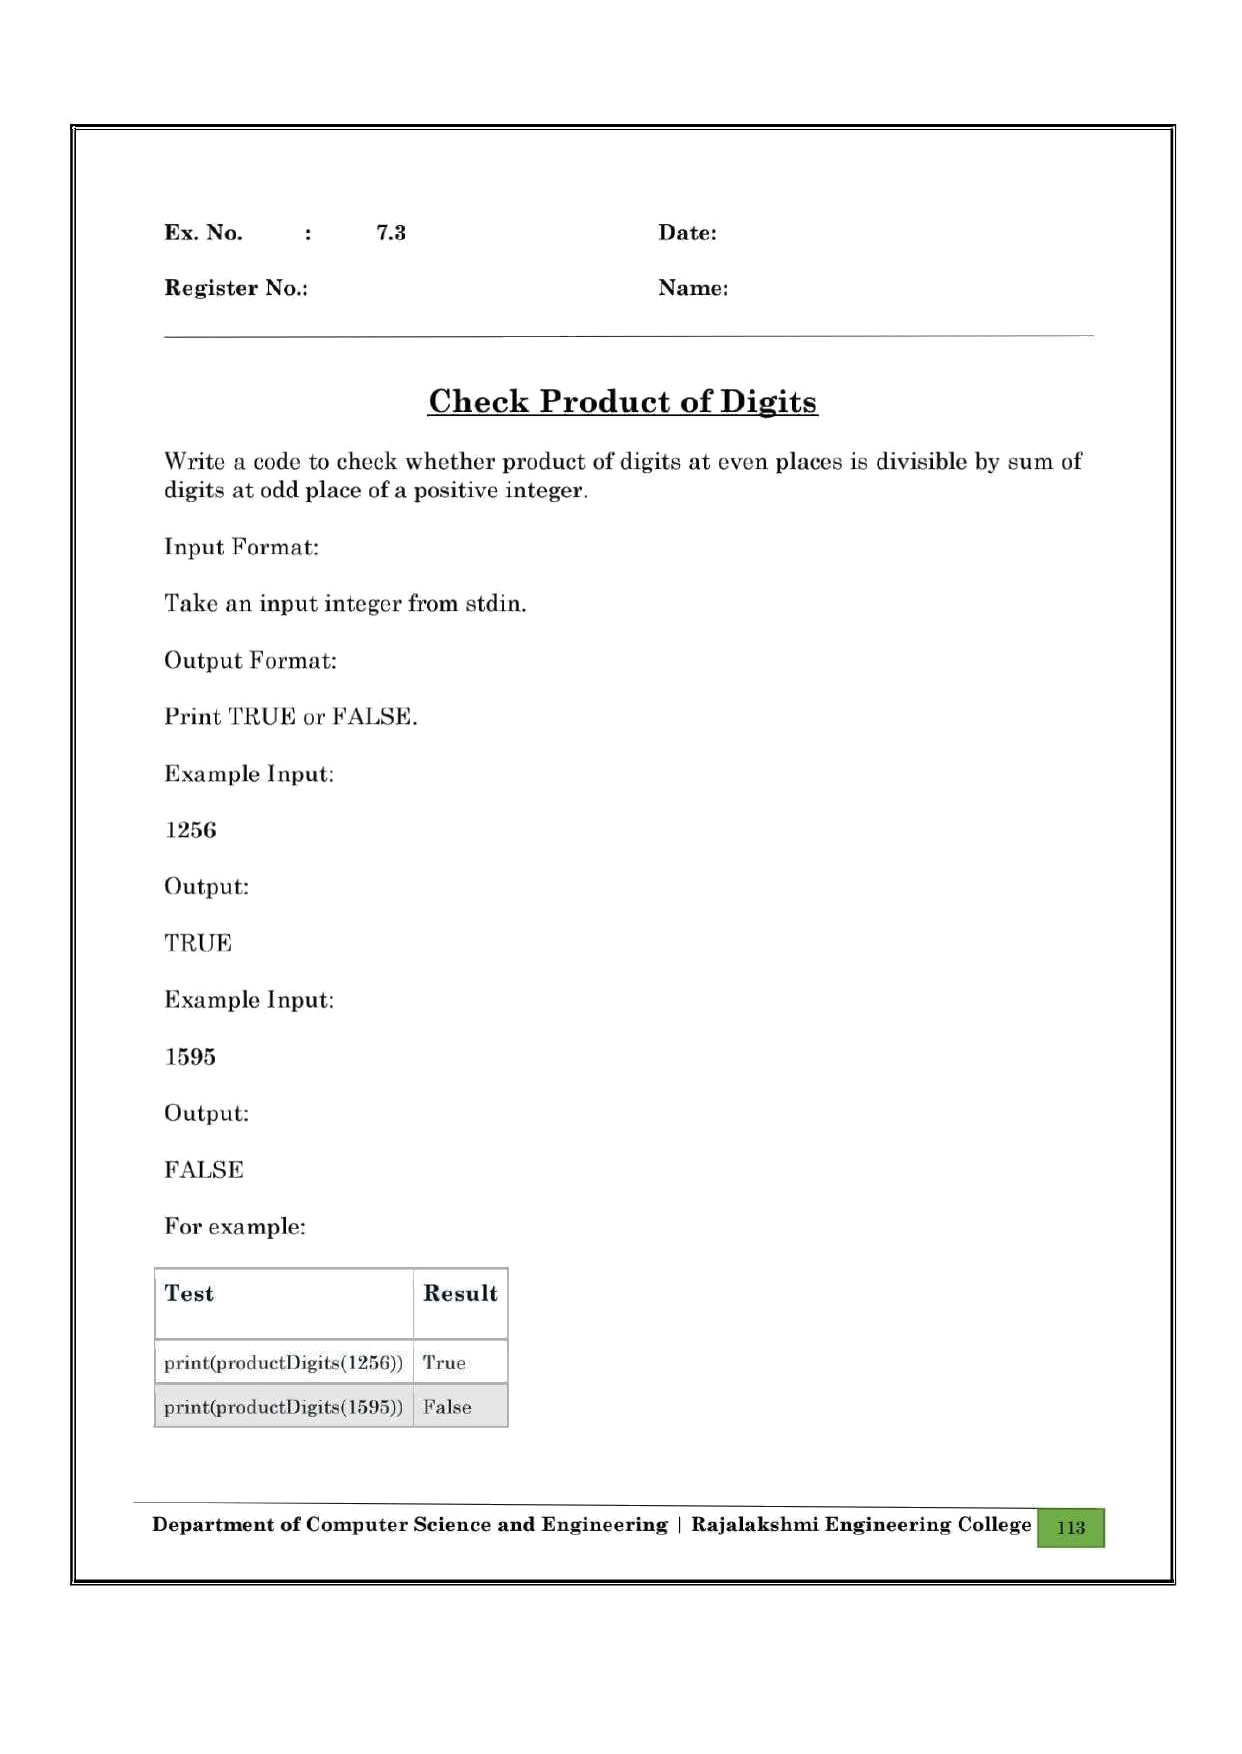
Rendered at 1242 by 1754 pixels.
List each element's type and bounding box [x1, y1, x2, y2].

picture [64, 118, 1177, 1586]
